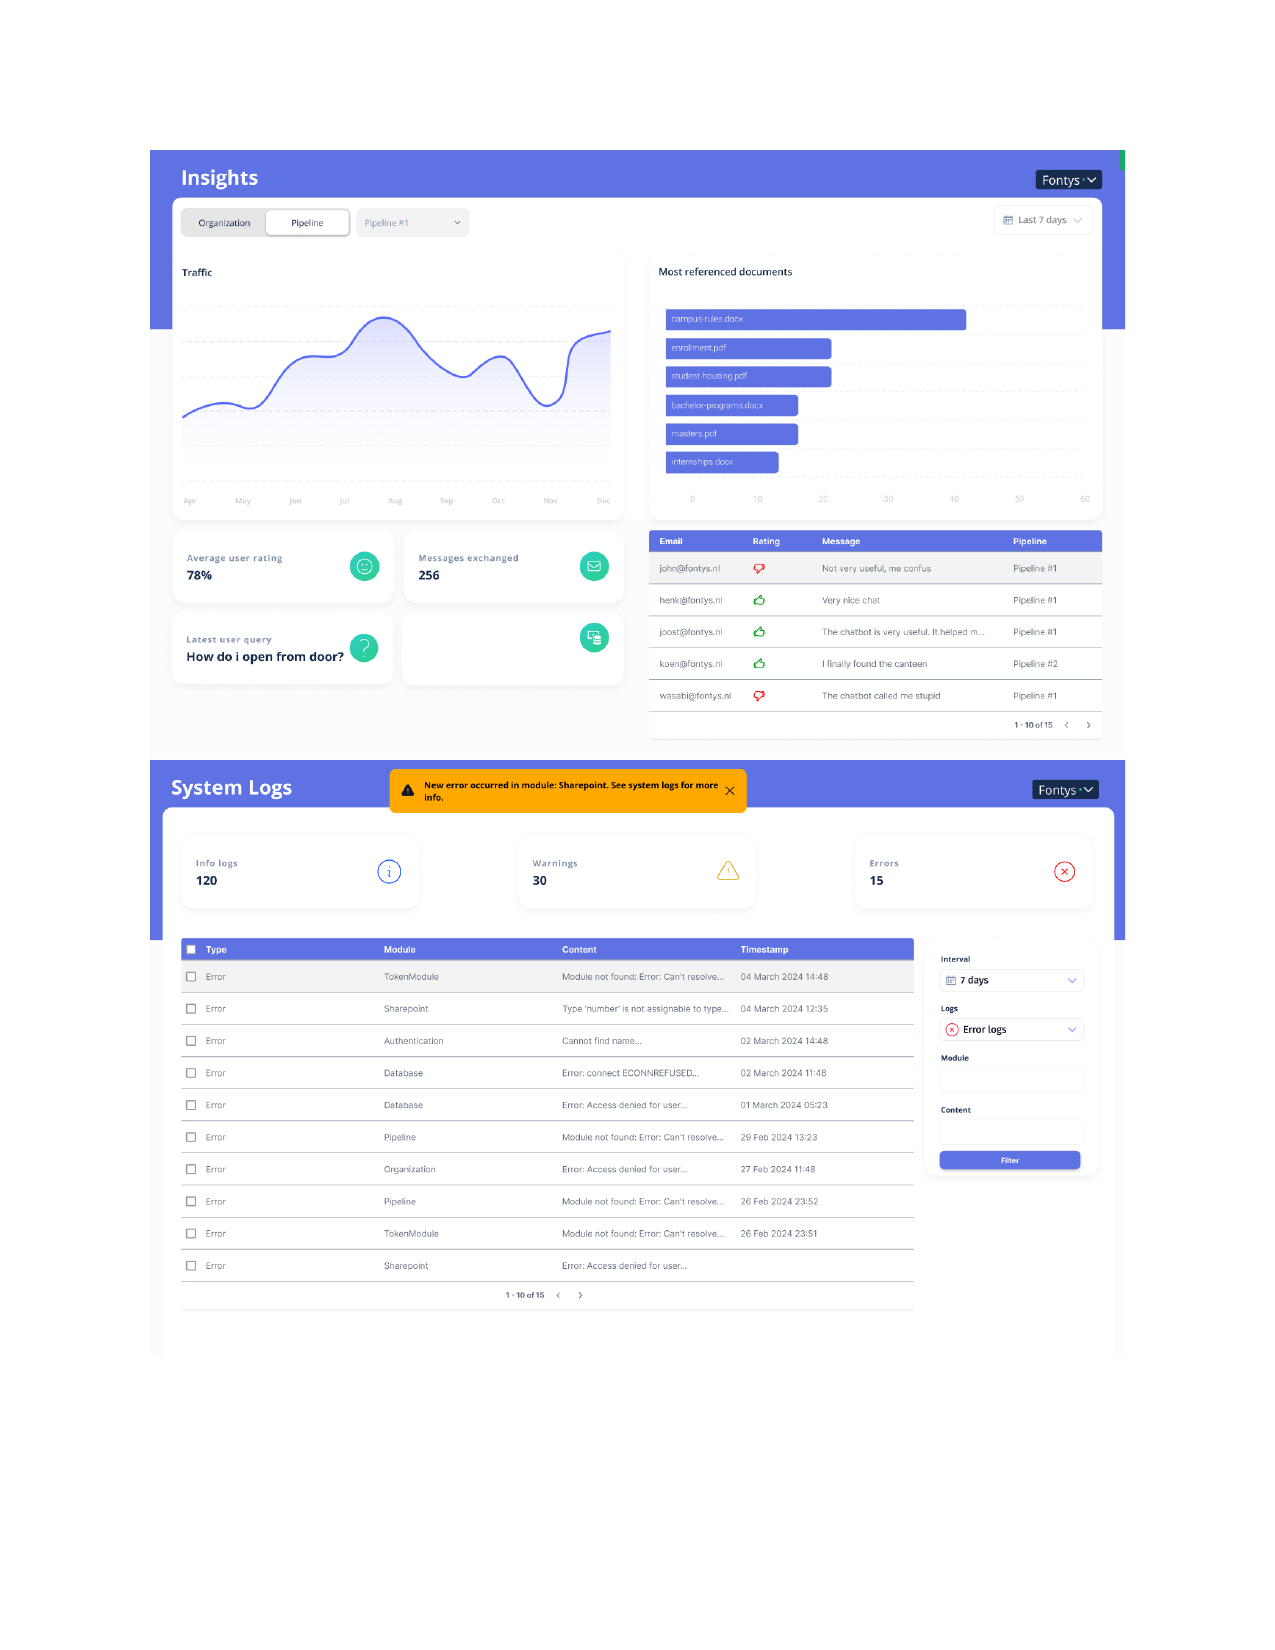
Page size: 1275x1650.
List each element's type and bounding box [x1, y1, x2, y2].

picture [150, 760, 1125, 1357]
picture [150, 150, 1125, 758]
